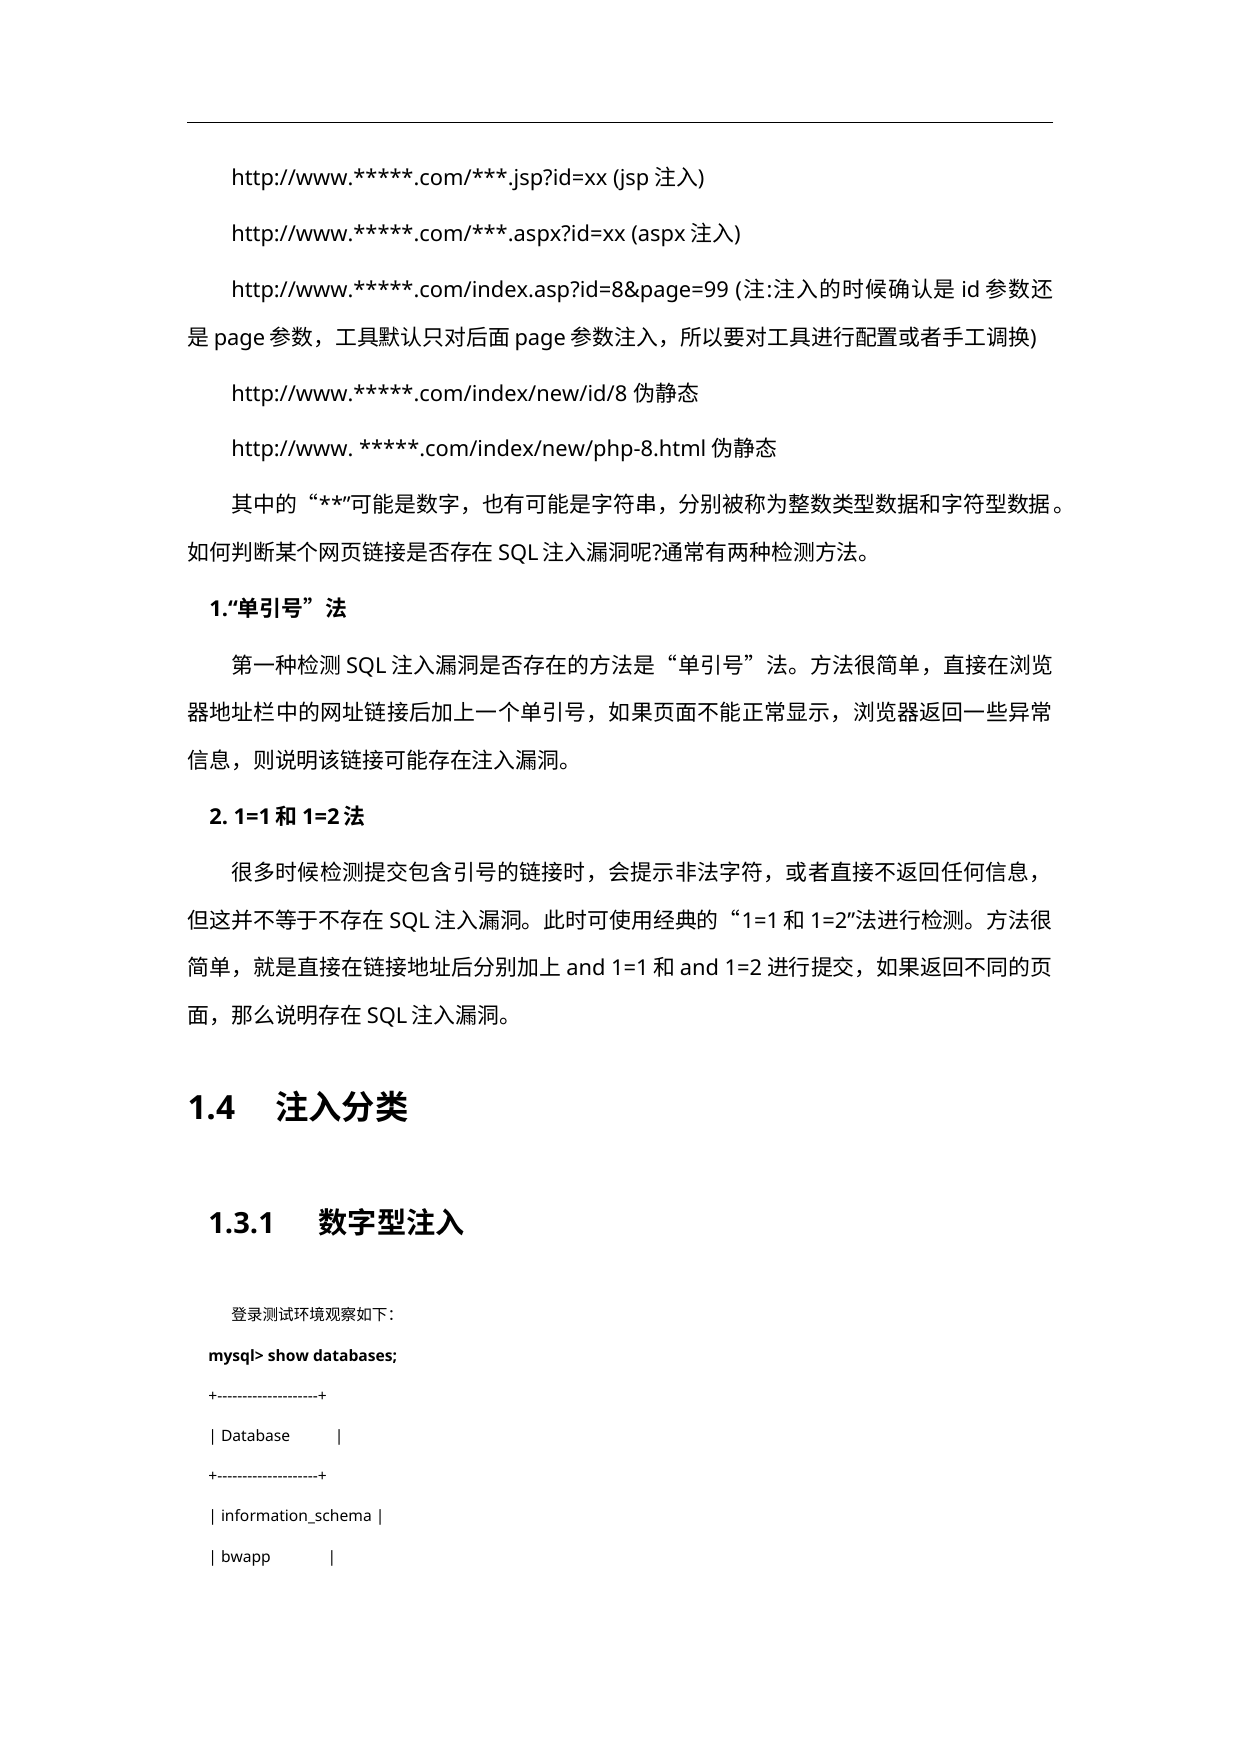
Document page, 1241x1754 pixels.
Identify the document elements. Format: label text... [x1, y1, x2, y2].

text 1.“单引号”法 [187, 591, 1053, 623]
text http://www.*****.com/***.jsp?id=xx (jsp注入) [187, 160, 1053, 192]
text +--------------------+ [187, 1465, 1053, 1486]
text mysql> show databases; [187, 1344, 1053, 1366]
subtitle 1.3.1 数字型注入 [187, 1189, 1053, 1254]
text 第一种检测SQL注入漏洞是否存在的方法是“单引号”法。方法很简单，直接在浏览器地址栏中的网址链接后加上一个单引号，如果页面不能正常显示，浏览器返回一些异常信息，则说明该链接可能存在注入漏洞。 [187, 648, 1053, 774]
text http://www.*****.com/***.aspx?id=xx (aspx注入) [187, 216, 1053, 248]
text | information_schema | [187, 1505, 1053, 1526]
subtitle 注入分类 [187, 1073, 1053, 1138]
text http://www.*****.com/index.asp?id=8&page=99 (注:注入的时候确认是id参数还是page参数，工具默认只对后面page参数注入，所以要对工具进行配置或者手工调换) [187, 272, 1053, 351]
text | bwapp | [187, 1545, 1053, 1567]
text 很多时候检测提交包含引号的链接时，会提示非法字符，或者直接不返回任何信息，但这并不等于不存在SQL注入漏洞。此时可使用经典的“1=1和1=2”法进行检测。方法很简单，就是直接在链接地址后分别加上and 1=1和and 1=2进行提交，如果返回不同的页面，那么说明存在SQL注入漏洞。 [187, 855, 1053, 1030]
text 2. 1=1和1=2法 [187, 798, 1053, 831]
text | Database | [187, 1425, 1053, 1446]
text http://www. *****.com/index/new/php-8.html伪静态 [187, 431, 1053, 463]
text +--------------------+ [187, 1384, 1053, 1406]
text http://www.*****.com/index/new/id/8 伪静态 [187, 376, 1053, 407]
text 登录测试环境观察如下： [187, 1302, 1053, 1325]
text 其中的“**”可能是数字，也有可能是字符串，分别被称为整数类型数据和字符型数据。如何判断某个网页链接是否存在SQL注入漏洞呢?通常有两种检测方法。 [187, 487, 1053, 567]
